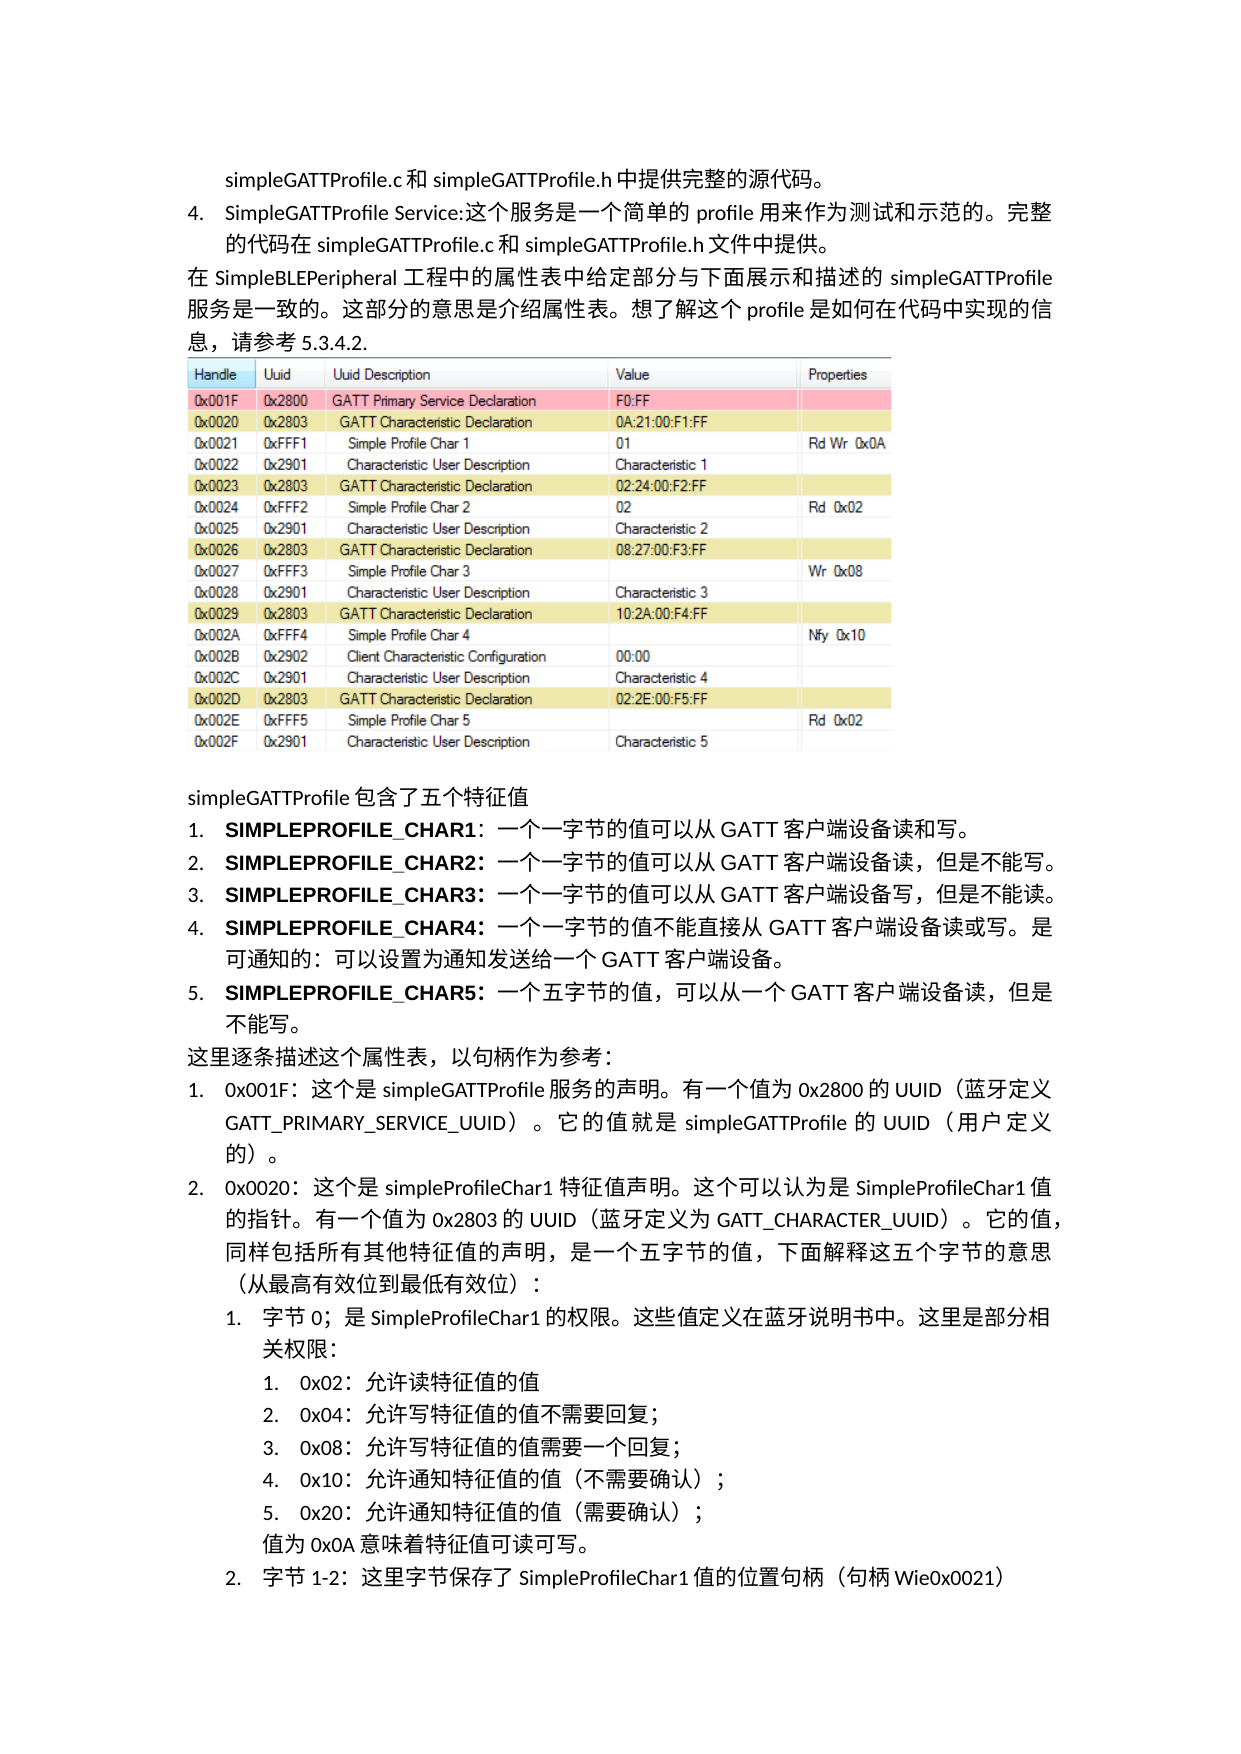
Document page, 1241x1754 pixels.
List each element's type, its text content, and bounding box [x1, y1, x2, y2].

list SIMPLEPROFILE_CHAR4：一个一字节的值不能直接从GATT客户端设备读或写。是可通知的：可以设置为通知发送给一个GATT客户端设备。 [187, 909, 1053, 974]
text simpleGATTProfile包含了五个特征值 [187, 779, 1053, 812]
text 这里逐条描述这个属性表，以句柄作为参考： [187, 1039, 1053, 1072]
list 0x04：允许写特征值的值不需要回复； [262, 1397, 1053, 1429]
list 0x0020：这个是simpleProfileChar1 特征值声明。这个可以认为是SimpleProfileChar1值的指针。有一个值为0x2803的UUID（蓝牙定义为GATT_CHARACTER_UUID）。它的值，同样包括所有其他特征值的声明，是一个五字节的值，下面解释这五个字节的意思（从最高有效位到最低有效位）： [187, 1169, 1053, 1299]
list SimpleGATTProfile Service:这个服务是一个简单的profile用来作为测试和示范的。完整的代码在simpleGATTProfile.c和simpleGATTProfile.h文件中提供。 [187, 194, 1053, 259]
list SIMPLEPROFILE_CHAR2：一个一字节的值可以从GATT客户端设备读，但是不能写。 [187, 844, 1053, 877]
list 字节1-2：这里字节保存了SimpleProfileChar1值的位置句柄（句柄Wie0x0021） [225, 1559, 1053, 1592]
text 值为0x0A意味着特征值可读可写。 [262, 1527, 1053, 1559]
list 0x20：允许通知特征值的值（需要确认）； [262, 1494, 1053, 1527]
text 在SimpleBLEPeripheral工程中的属性表中给定部分与下面展示和描述的simpleGATTProfile服务是一致的。这部分的意思是介绍属性表。想了解这个profile是如何在代码中实现的信息，请参考5.3.4.2. [187, 259, 1053, 357]
list SIMPLEPROFILE_CHAR5：一个五字节的值，可以从一个GATT客户端设备读，但是不能写。 [187, 974, 1053, 1039]
list SIMPLEPROFILE_CHAR1：一个一字节的值可以从GATT客户端设备读和写。 [187, 812, 1053, 844]
list 0x001F：这个是simpleGATTProfile服务的声明。有一个值为0x2800的UUID（蓝牙定义GATT_PRIMARY_SERVICE_UUID）。它的值就是simpleGATTProfile的UUID（用户定义的）。 [187, 1072, 1053, 1169]
list 0x08：允许写特征值的值需要一个回复； [262, 1429, 1053, 1462]
list 0x10：允许通知特征值的值（不需要确认）； [262, 1462, 1053, 1494]
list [187, 162, 1053, 194]
list 字节0；是SimpleProfileChar1的权限。这些值定义在蓝牙说明书中。这里是部分相关权限： [225, 1299, 1053, 1364]
list 0x02：允许读特征值的值 [262, 1364, 1053, 1397]
list SIMPLEPROFILE_CHAR3：一个一字节的值可以从GATT客户端设备写，但是不能读。 [187, 877, 1053, 909]
